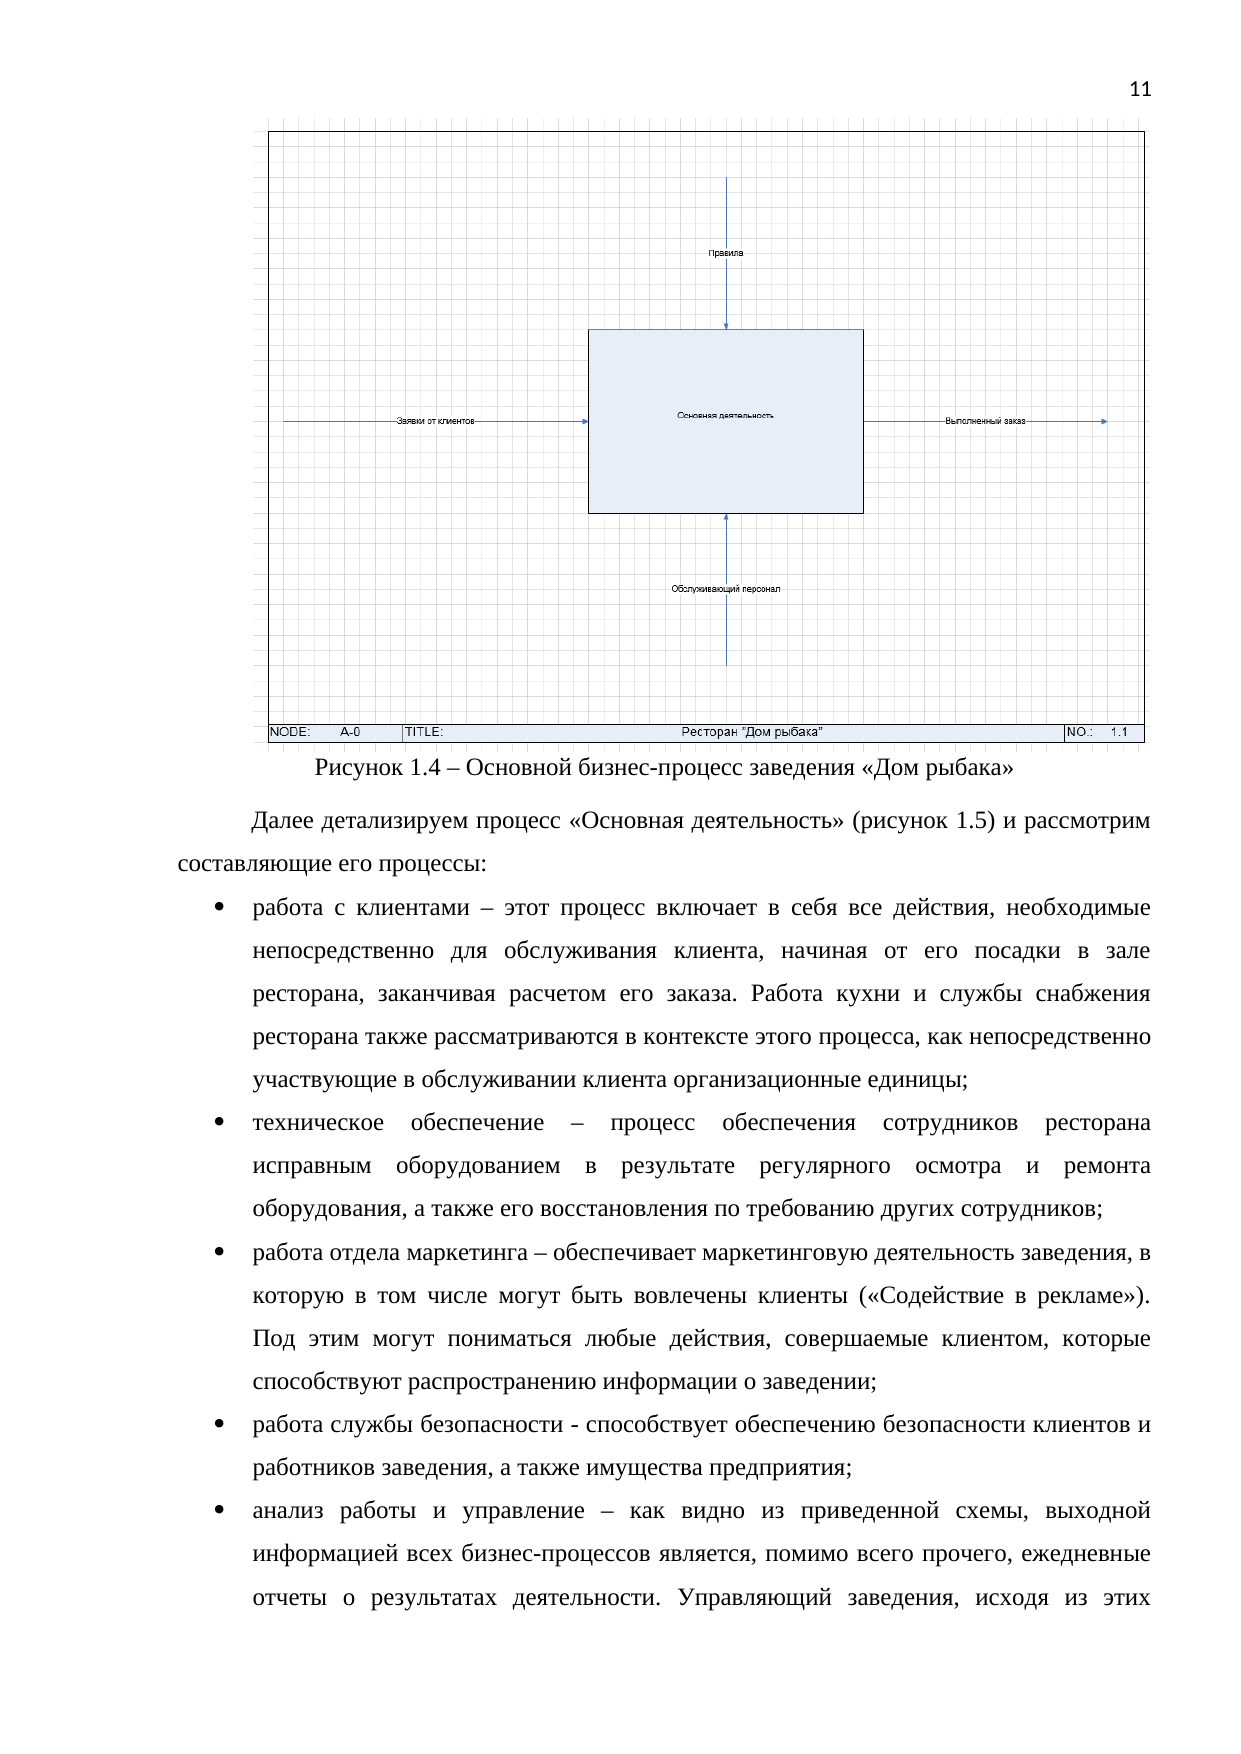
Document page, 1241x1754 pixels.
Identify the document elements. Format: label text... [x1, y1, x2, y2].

list техническое обеспечение – процесс обеспечения сотрудников ресторана исправным оборудованием в результате регулярного осмотра и ремонта оборудования, а также его восстановления по требованию других сотрудников; [215, 1107, 1152, 1222]
list работа отдела маркетинга – обеспечивает маркетинговую деятельность заведения, в которую в том числе могут быть вовлечены клиенты («Содействие в рекламе»). Под этим могут пониматься любые действия, совершаемые клиентом, которые способствуют распространению информации о заведении; [215, 1237, 1152, 1395]
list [215, 1495, 1152, 1610]
text Рисунок 1.4 – Основной бизнес-процесс заведения «Дом рыбака» [177, 752, 1152, 780]
list работа с клиентами – этот процесс включает в себя все действия, необходимые непосредственно для обслуживания клиента, начиная от его посадки в зале ресторана, заканчивая расчетом его заказа. Работа кухни и службы снабжения ресторана также рассматриваются в контексте этого процесса, как непосредственно участвующие в обслуживании клиента организационные единицы; [215, 892, 1152, 1093]
text Далее детализируем процесс «Основная деятельность» (рисунок 1.5) и рассмотрим составляющие его процессы: [177, 805, 1152, 877]
list работа службы безопасности - способствует обеспечению безопасности клиентов и работников заведения, а также имущества предприятия; [215, 1409, 1152, 1481]
picture [253, 118, 1150, 752]
